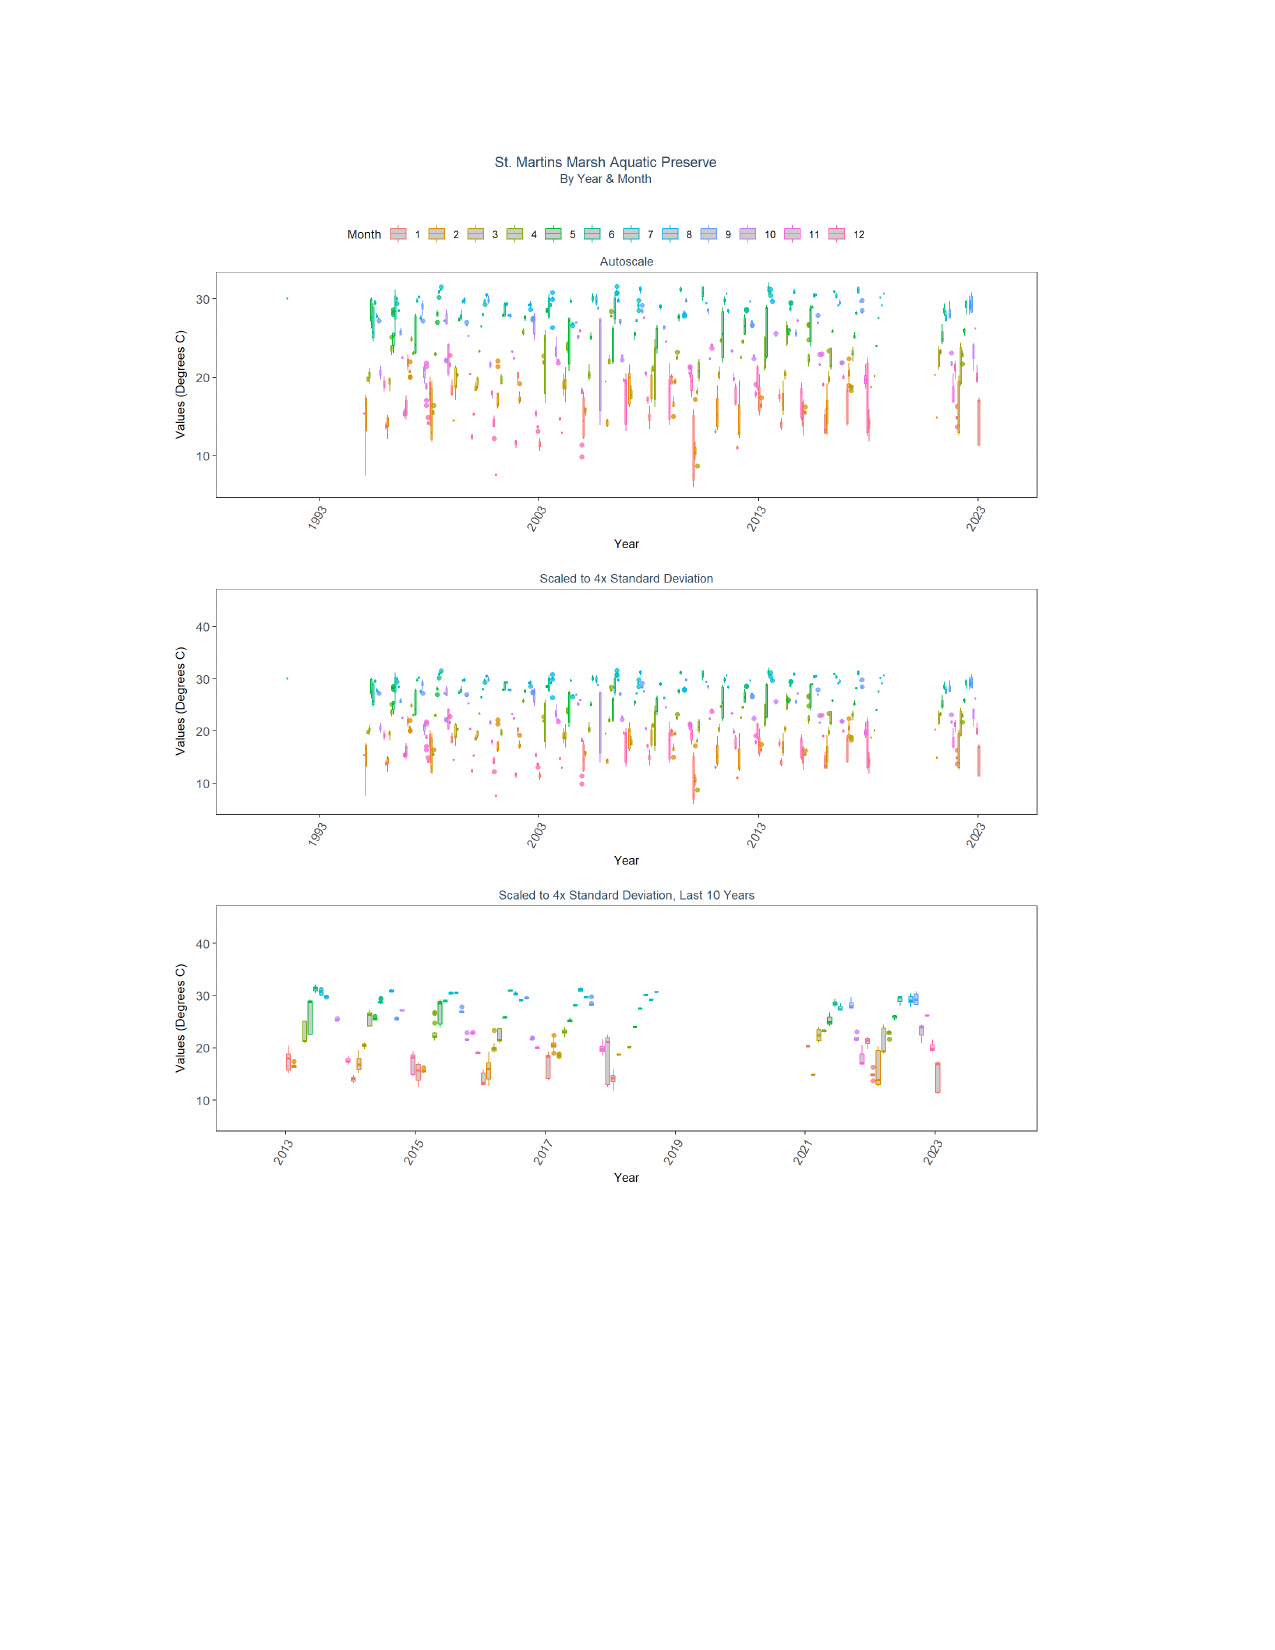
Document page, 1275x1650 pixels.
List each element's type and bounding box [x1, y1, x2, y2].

picture [168, 150, 1044, 1200]
